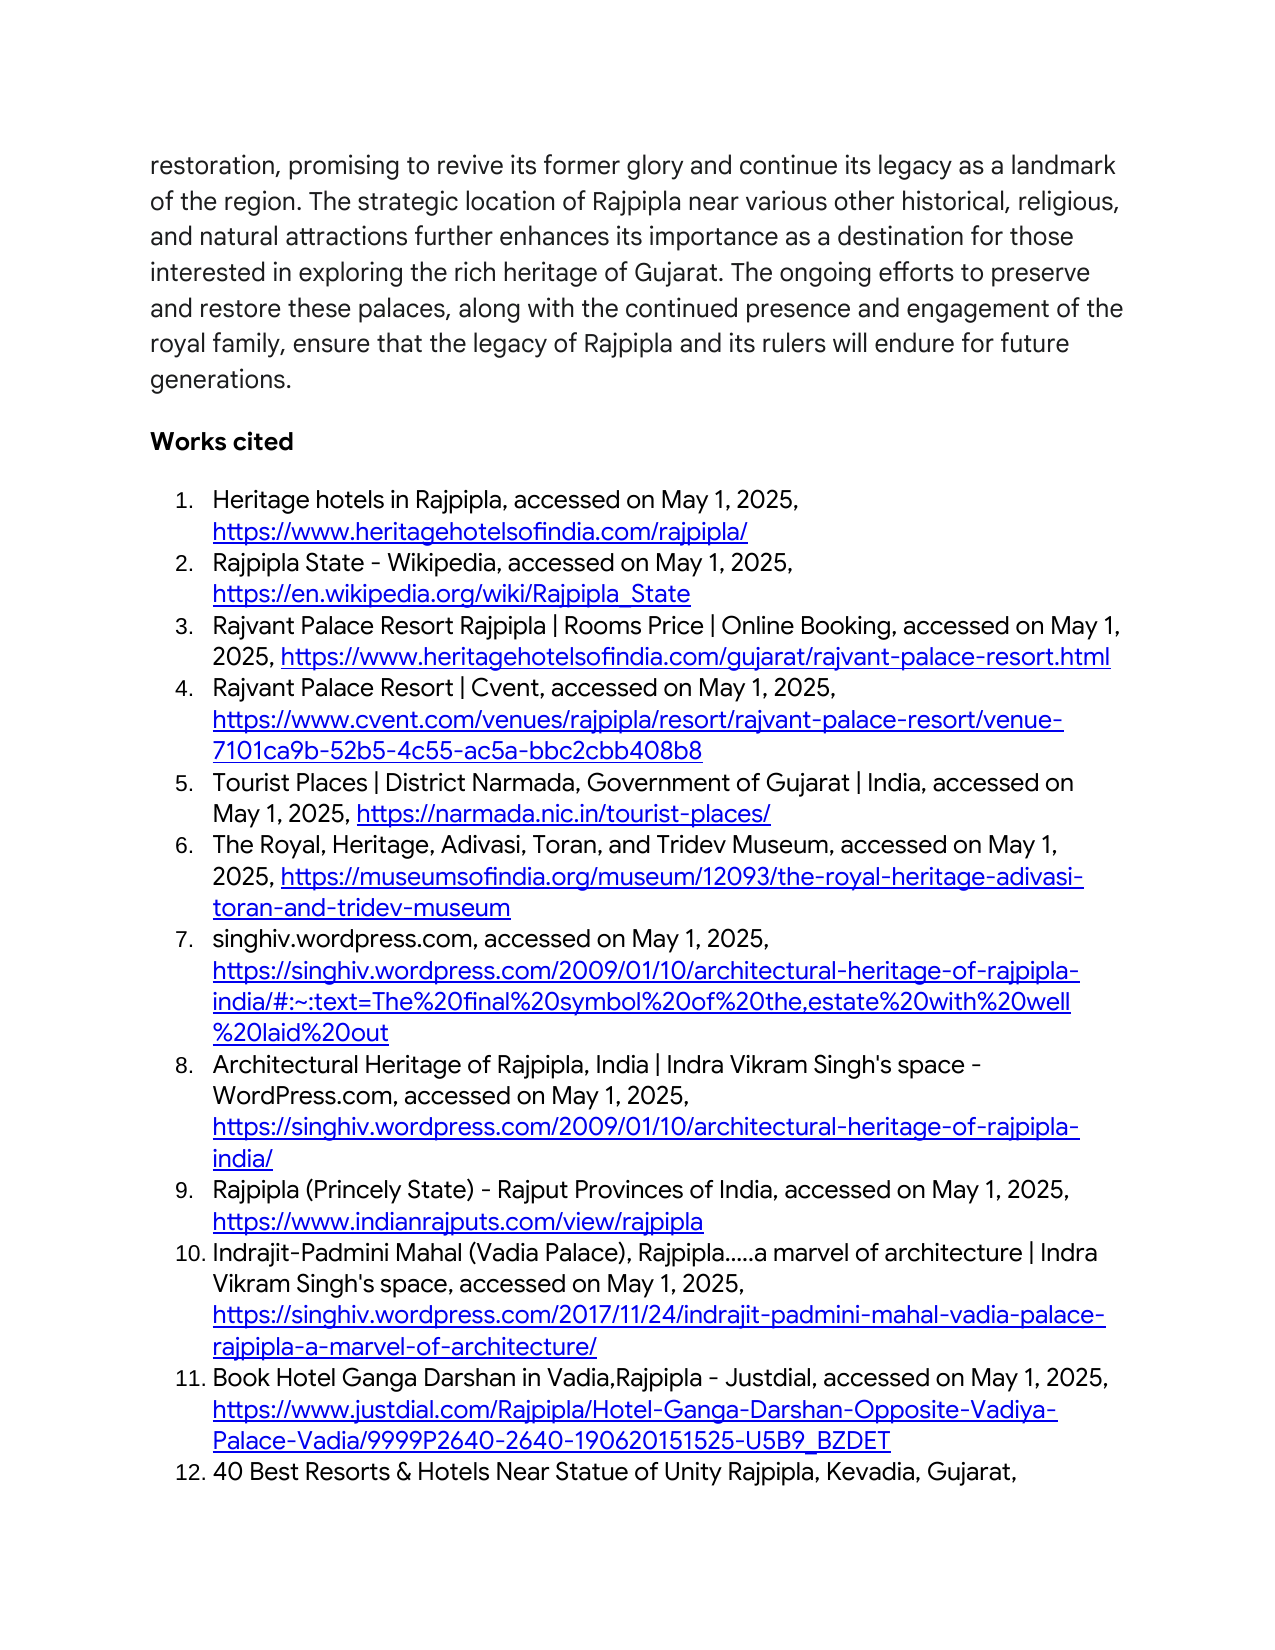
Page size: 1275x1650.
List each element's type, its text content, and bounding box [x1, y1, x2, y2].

list Book Hotel Ganga Darshan in Vadia,Rajpipla - Justdial, accessed on May 1, 2025, https://www.justdial.com/Rajpipla/Hotel-Ganga-Darshan-Opposite-Vadiya-Palace-Vadia/9999P2640-2640-190620151525-U5B9_BZDET [175, 1362, 1125, 1457]
list Rajpipla (Princely State) - Rajput Provinces of India, accessed on May 1, 2025, https://www.indianrajputs.com/view/rajpipla [175, 1174, 1125, 1237]
list singhiv.wordpress.com, accessed on May 1, 2025, https://singhiv.wordpress.com/2009/01/10/architectural-heritage-of-rajpipla-india/#:~:text=The%20final%20symbol%20of%20the,estate%20with%20well%20laid%20out [175, 923, 1125, 1049]
subtitle Works cited [150, 427, 1125, 458]
list Tourist Places | District Narmada, Government of Gujarat | India, accessed on May 1, 2025, https://narmada.nic.in/tourist-places/ [175, 767, 1125, 829]
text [150, 150, 1125, 396]
list Indrajit-Padmini Mahal (Vadia Palace), Rajpipla…..a marvel of architecture | Indra Vikram Singh's space, accessed on May 1, 2025, https://singhiv.wordpress.com/2017/11/24/indrajit-padmini-mahal-vadia-palace-rajpipla-a-marvel-of-architecture/ [175, 1237, 1125, 1362]
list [175, 1457, 1125, 1488]
list Rajvant Palace Resort | Cvent, accessed on May 1, 2025, https://www.cvent.com/venues/rajpipla/resort/rajvant-palace-resort/venue-7101ca9b-52b5-4c55-ac5a-bbc2cbb408b8 [175, 673, 1125, 767]
list The Royal, Heritage, Adivasi, Toran, and Tridev Museum, accessed on May 1, 2025, https://museumsofindia.org/museum/12093/the-royal-heritage-adivasi-toran-and-tridev-museum [175, 829, 1125, 923]
list Rajvant Palace Resort Rajpipla | Rooms Price | Online Booking, accessed on May 1, 2025, https://www.heritagehotelsofindia.com/gujarat/rajvant-palace-resort.html [175, 610, 1125, 673]
list Rajpipla State - Wikipedia, accessed on May 1, 2025, https://en.wikipedia.org/wiki/Rajpipla_State [175, 547, 1125, 610]
list Architectural Heritage of Rajpipla, India | Indra Vikram Singh's space - WordPress.com, accessed on May 1, 2025, https://singhiv.wordpress.com/2009/01/10/architectural-heritage-of-rajpipla-india/ [175, 1049, 1125, 1174]
list Heritage hotels in Rajpipla, accessed on May 1, 2025, https://www.heritagehotelsofindia.com/rajpipla/ [175, 484, 1125, 547]
